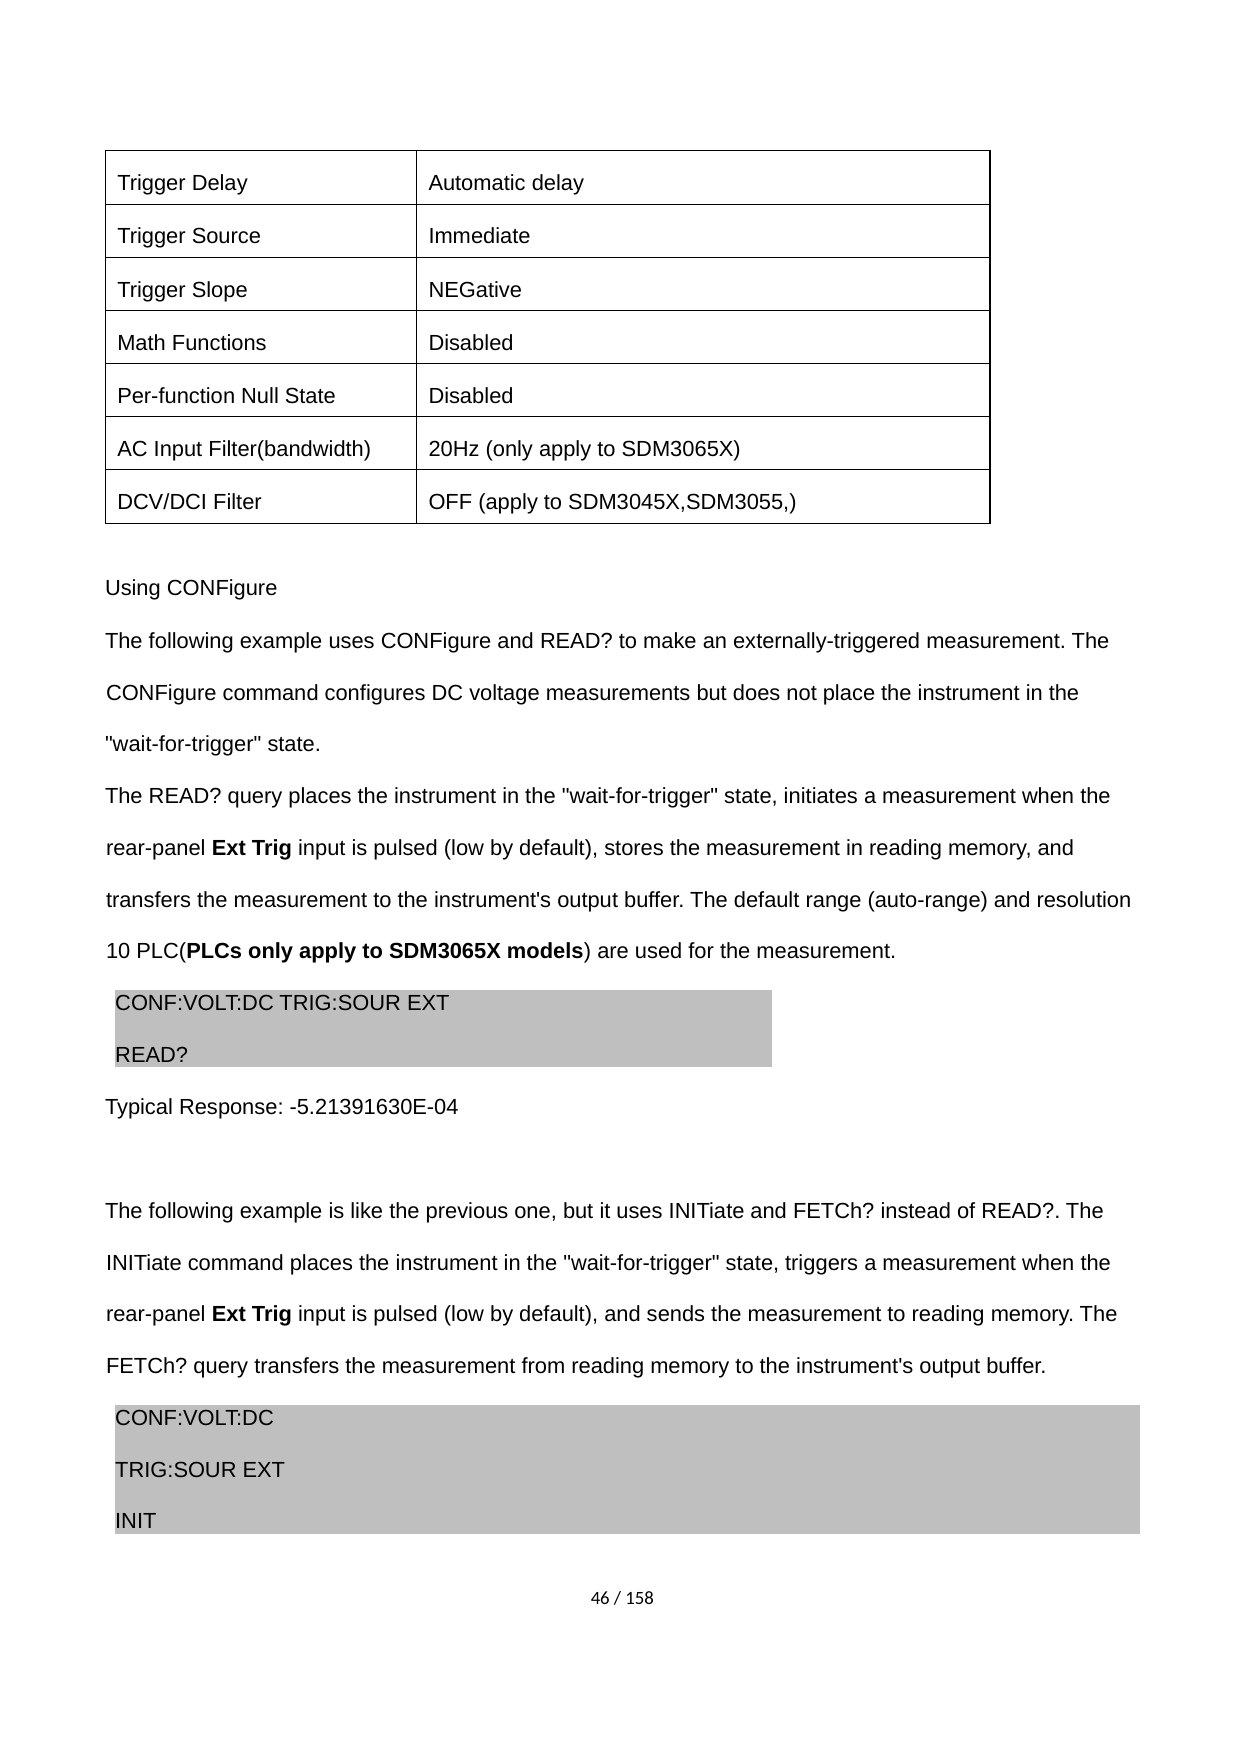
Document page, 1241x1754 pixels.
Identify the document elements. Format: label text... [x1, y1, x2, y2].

table_cell Trigger Source [106, 205, 416, 257]
table_cell 20Hz (only apply to SDM3065X) [417, 417, 989, 469]
text INIT [115, 1508, 1140, 1534]
table_cell Trigger Delay [106, 151, 416, 203]
table_cell Immediate [417, 205, 989, 257]
table_cell DCV/DCI Filter [106, 470, 416, 522]
text READ? [115, 1042, 772, 1067]
table_cell AC Input Filter(bandwidth) [106, 417, 416, 469]
table_cell Trigger Slope [106, 258, 416, 310]
text "wait-for-trigger" state. [105, 731, 1139, 756]
table_cell Automatic delay [417, 151, 989, 203]
table_cell Disabled [417, 364, 989, 416]
table_cell OFF (apply to SDM3045X,SDM3055,) [417, 470, 989, 522]
table_cell Disabled [417, 311, 989, 363]
text Typical Response: -5.21391630E-04 [105, 1094, 1139, 1119]
text The READ? query places the instrument in the "wait-for-trigger" state, initiates a measurement when the rear-panel Ext Trig input is pulsed (low by default), stores the measurement in reading memory, and transfers the measurement to the instrument's output buffer. The default range (auto-range) and resolution 10 PLC(PLCs only apply to SDM3065X models) are used for the measurement. [105, 783, 1139, 964]
text The following example uses CONFigure and READ? to make an externally-triggered measurement. The CONFigure command configures DC voltage measurements but does not place the instrument in the [105, 627, 1139, 704]
table_cell Per-function Null State [106, 364, 416, 416]
table_cell NEGative [417, 258, 989, 310]
text CONF:VOLT:DC TRIG:SOUR EXT [115, 990, 772, 1015]
text TRIG:SOUR EXT [115, 1457, 1140, 1482]
text CONF:VOLT:DC [115, 1405, 1140, 1430]
text The following example is like the previous one, but it uses INITiate and FETCh? instead of READ?. The INITiate command places the instrument in the "wait-for-trigger" state, triggers a measurement when the rear-panel Ext Trig input is pulsed (low by default), and sends the measurement to reading memory. The FETCh? query transfers the measurement from reading memory to the instrument's output buffer. [105, 1198, 1139, 1378]
text Using CONFigure [105, 575, 1139, 601]
table_cell Math Functions [106, 311, 416, 363]
